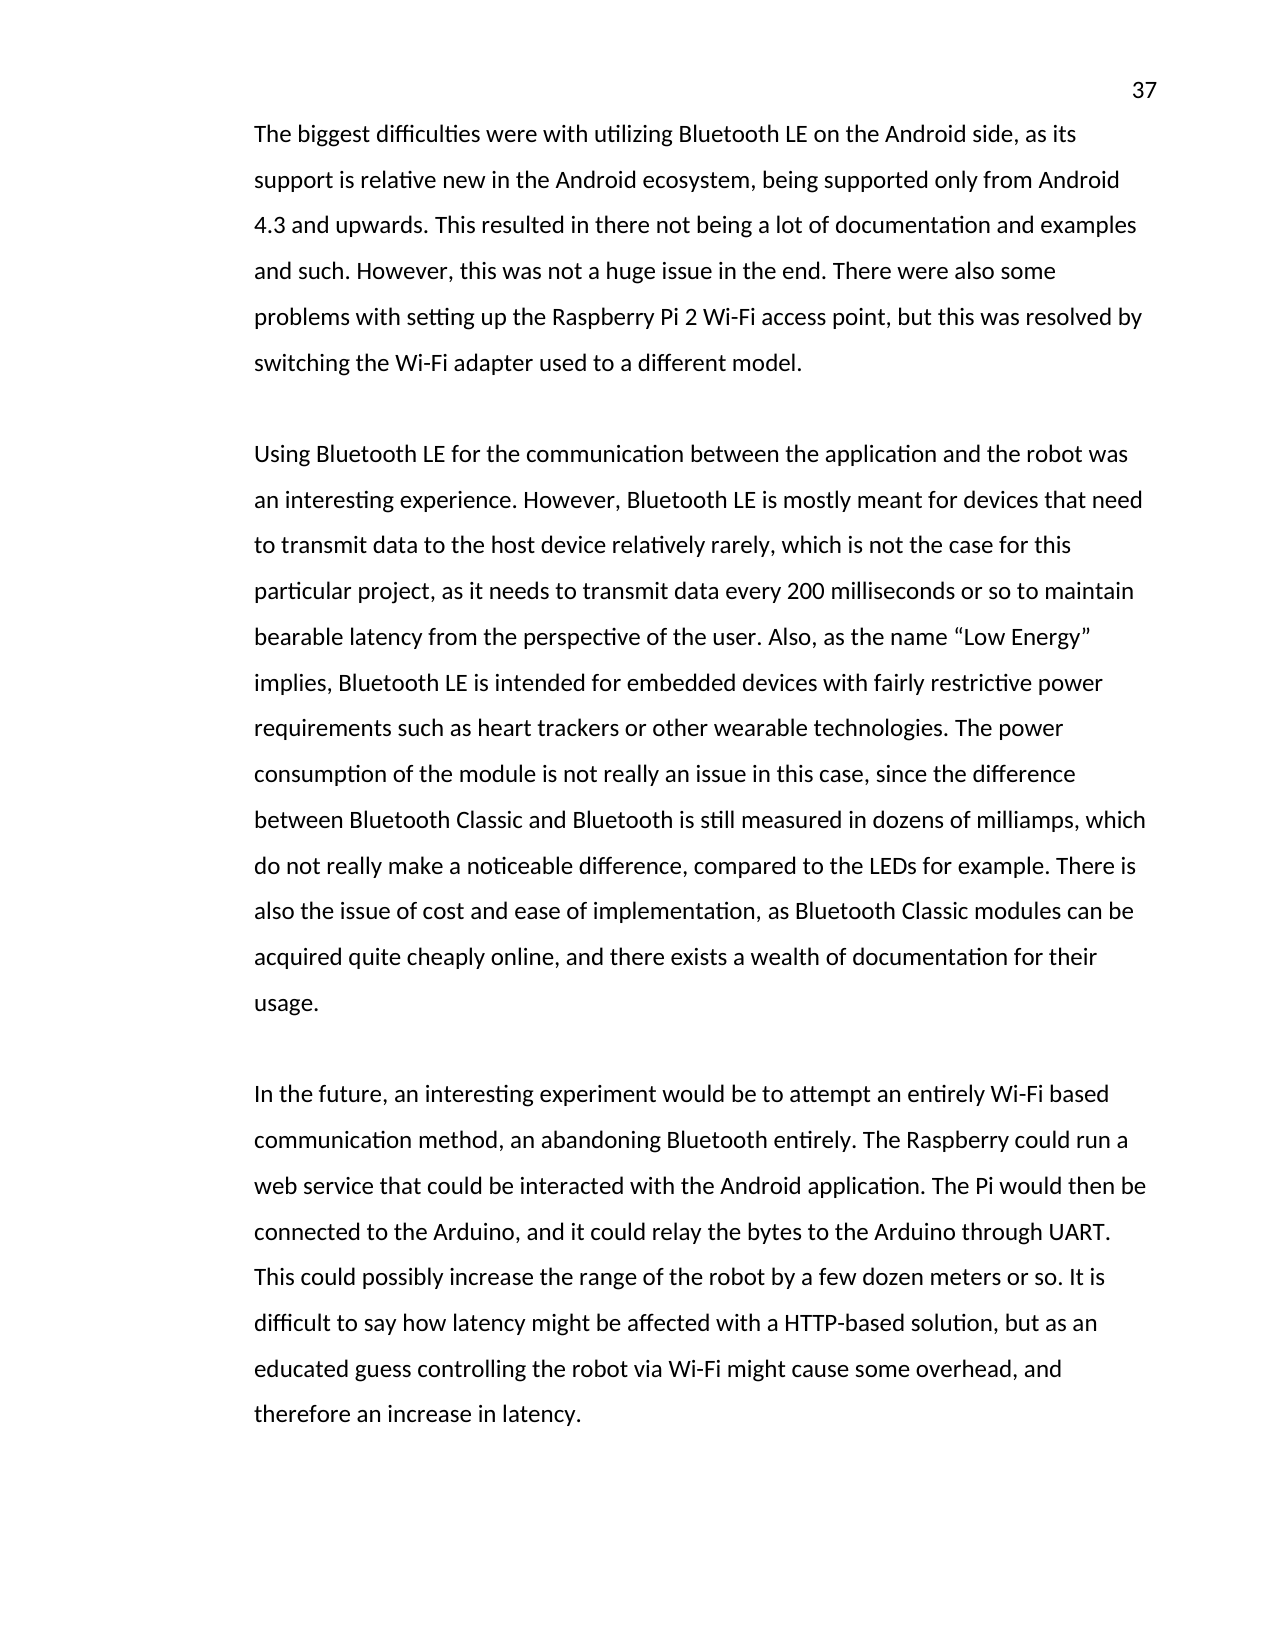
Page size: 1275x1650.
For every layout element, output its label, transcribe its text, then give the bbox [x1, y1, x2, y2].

text In the future, an interesting experiment would be to attempt an entirely Wi-Fi based communication method, an abandoning Bluetooth entirely. The Raspberry could run a web service that could be interacted with the Android application. The Pi would then be connected to the Arduino, and it could relay the bytes to the Arduino through UART. This could possibly increase the range of the robot by a few dozen meters or so. It is difficult to say how latency might be affected with a HTTP-based solution, but as an educated guess controlling the robot via Wi-Fi might cause some overhead, and therefore an increase in latency. [254, 1078, 1157, 1429]
text The biggest difficulties were with utilizing Bluetooth LE on the Android side, as its support is relative new in the Android ecosystem, being supported only from Android 4.3 and upwards. This resulted in there not being a lot of documentation and examples and such. However, this was not a huge issue in the end. There were also some problems with setting up the Raspberry Pi 2 Wi-Fi access point, but this was resolved by switching the Wi-Fi adapter used to a different model. [254, 118, 1157, 377]
text Using Bluetooth LE for the communication between the application and the robot was an interesting experience. However, Bluetooth LE is mostly meant for devices that need to transmit data to the host device relatively rarely, which is not the case for this particular project, as it needs to transmit data every 200 milliseconds or so to maintain bearable latency from the perspective of the user. Also, as the name “Low Energy” implies, Bluetooth LE is intended for embedded devices with fairly restrictive power requirements such as heart trackers or other wearable technologies. The power consumption of the module is not really an issue in this case, since the difference between Bluetooth Classic and Bluetooth is still measured in dozens of milliamps, which do not really make a noticeable difference, compared to the LEDs for example. There is also the issue of cost and ease of implementation, as Bluetooth Classic modules can be acquired quite cheaply online, and there exists a wealth of documentation for their usage. [254, 438, 1157, 1017]
